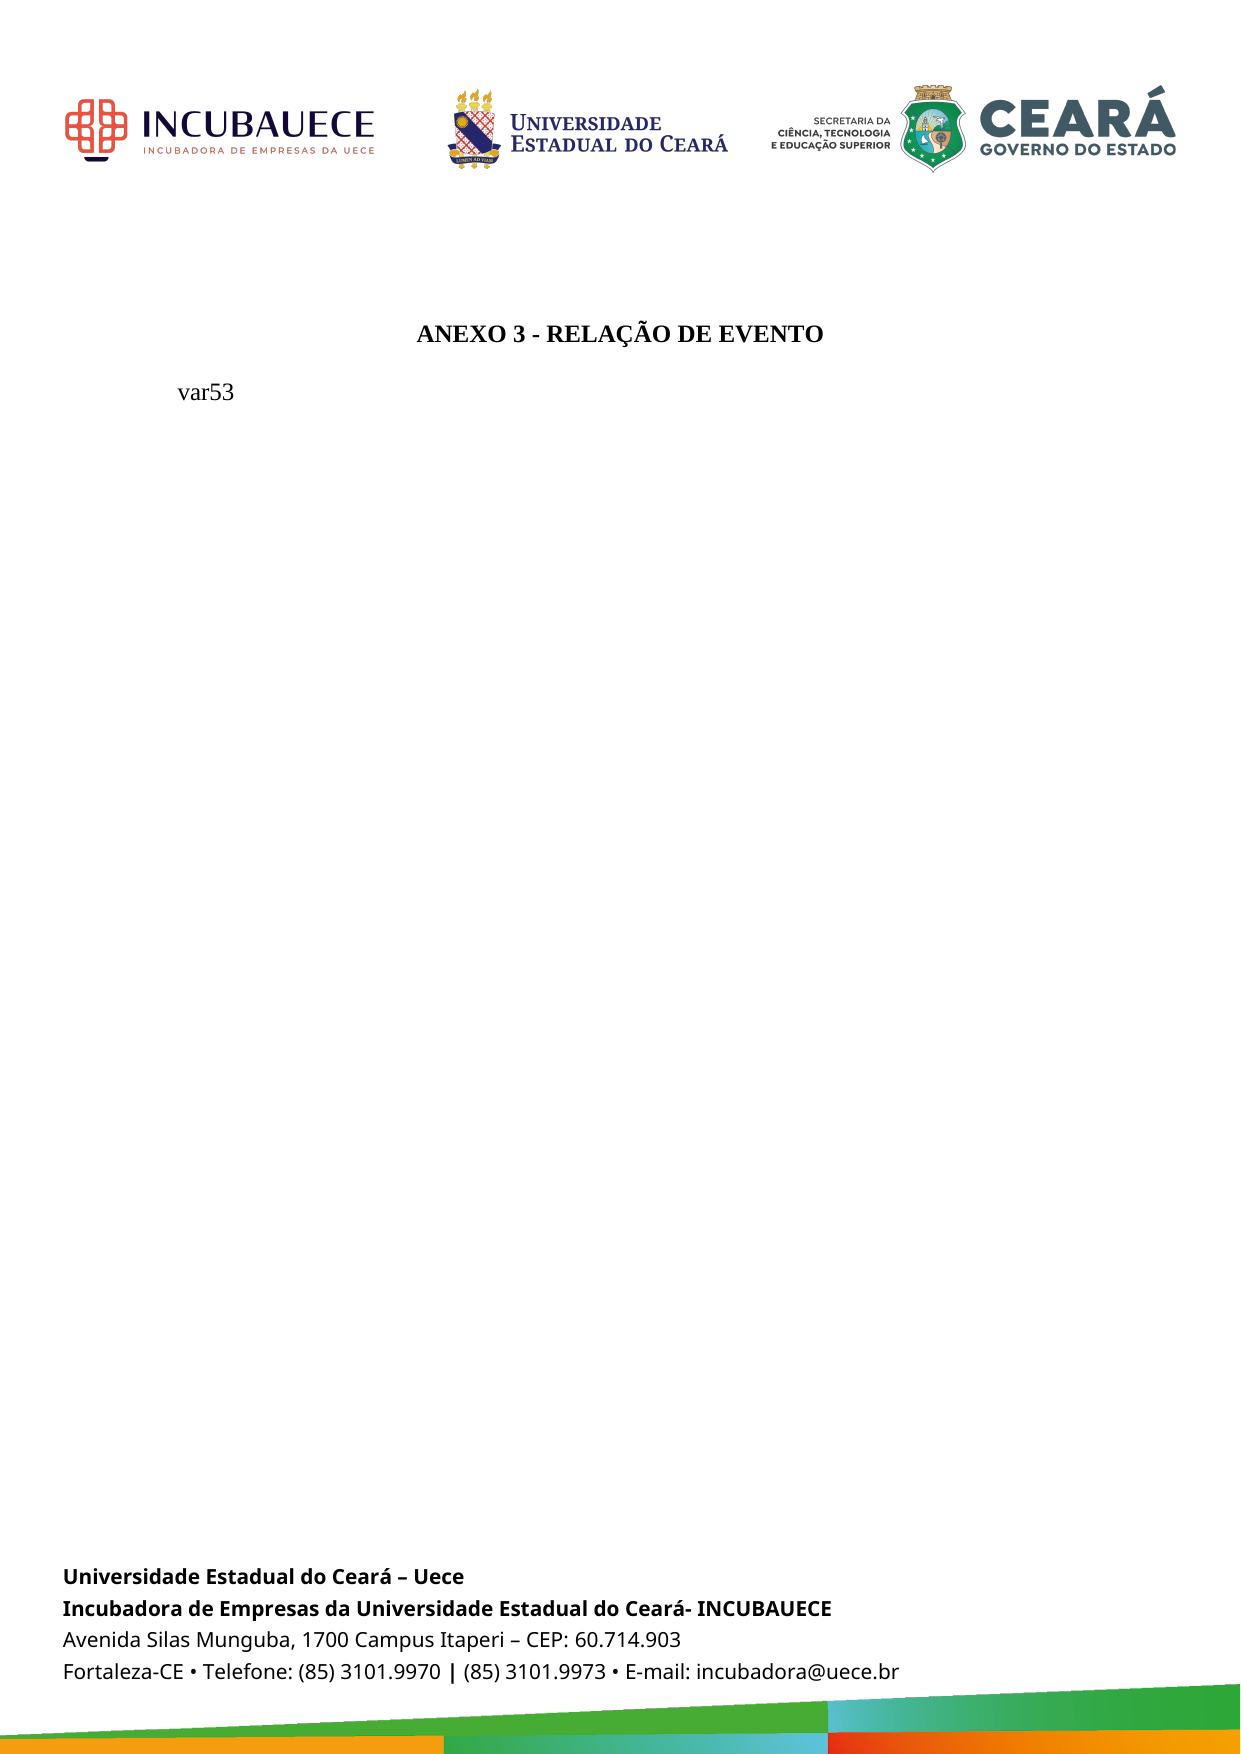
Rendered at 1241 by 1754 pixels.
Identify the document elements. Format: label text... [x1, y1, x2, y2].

picture [438, 82, 737, 176]
text ANEXO 3 - RELAÇÃO DE EVENTO [177, 319, 1063, 348]
text var53 [177, 377, 1063, 405]
picture [771, 85, 1176, 173]
picture [0, 1684, 1241, 1754]
picture [40, 58, 403, 200]
